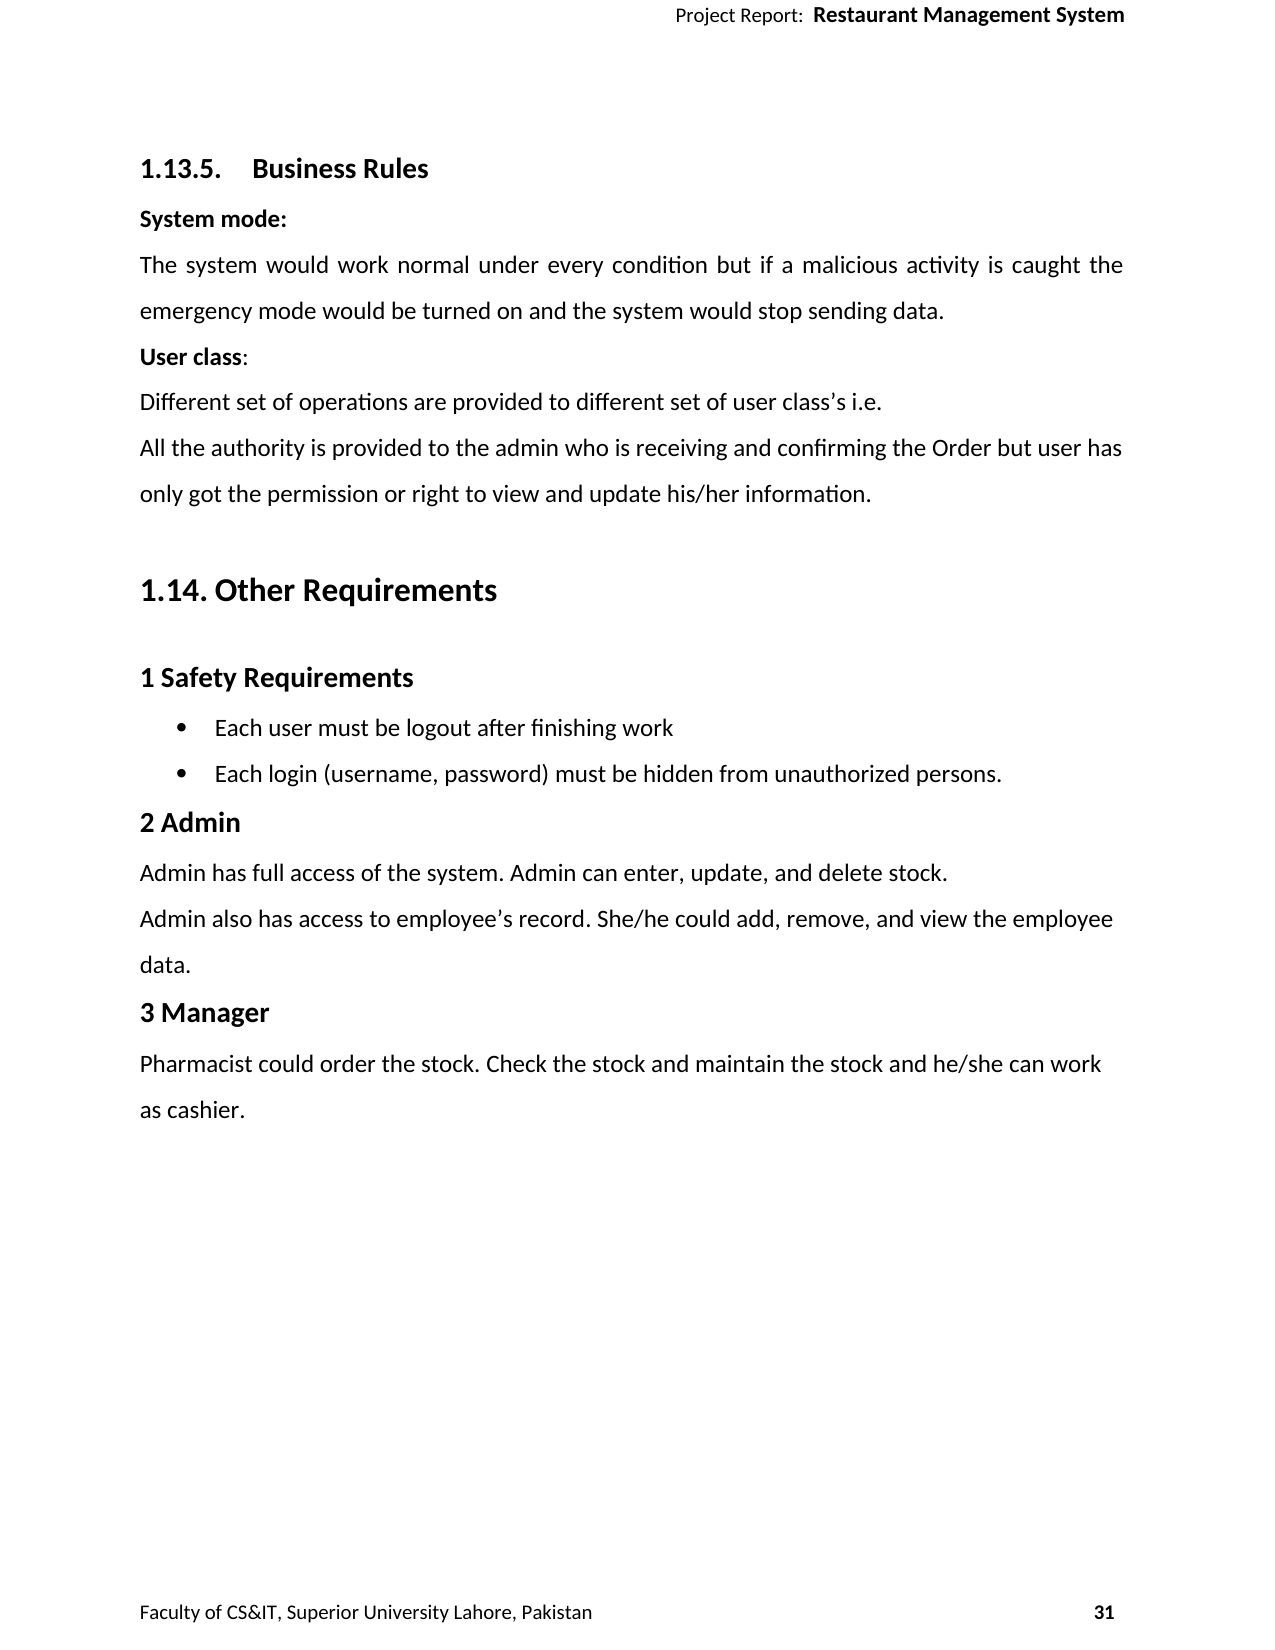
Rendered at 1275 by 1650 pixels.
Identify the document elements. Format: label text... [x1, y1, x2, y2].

text 1 Safety Requirements [139, 659, 1125, 695]
text Pharmacist could order the stock. Check the stock and maintain the stock and he/she can work [139, 1048, 1125, 1078]
text All the authority is provided to the admin who is receiving and confirming the Order but user has only got the permission or right to view and update his/her information. [139, 432, 1125, 508]
text as cashier. [139, 1094, 1125, 1124]
text System mode: [139, 203, 1125, 234]
subtitle Other Requirements [139, 569, 1125, 610]
subtitle Business Rules [139, 150, 1125, 186]
list Each user must be logout after finishing work [177, 712, 1125, 743]
text Admin has full access of the system. Admin can enter, update, and delete stock. [139, 857, 1125, 888]
list Each login (username, password) must be hidden from unauthorized persons. [177, 758, 1125, 789]
text 2 Admin [139, 804, 1125, 839]
text The system would work normal under every condition but if a malicious activity is caught the emergency mode would be turned on and the system would stop sending data. [139, 249, 1125, 325]
text Different set of operations are provided to different set of user class’s i.e. [139, 386, 1125, 417]
text data. [139, 949, 1125, 979]
text User class: [139, 341, 1125, 371]
text Admin also has access to employee’s record. She/he could add, remove, and view the employee [139, 903, 1125, 934]
text 3 Manager [139, 994, 1125, 1030]
